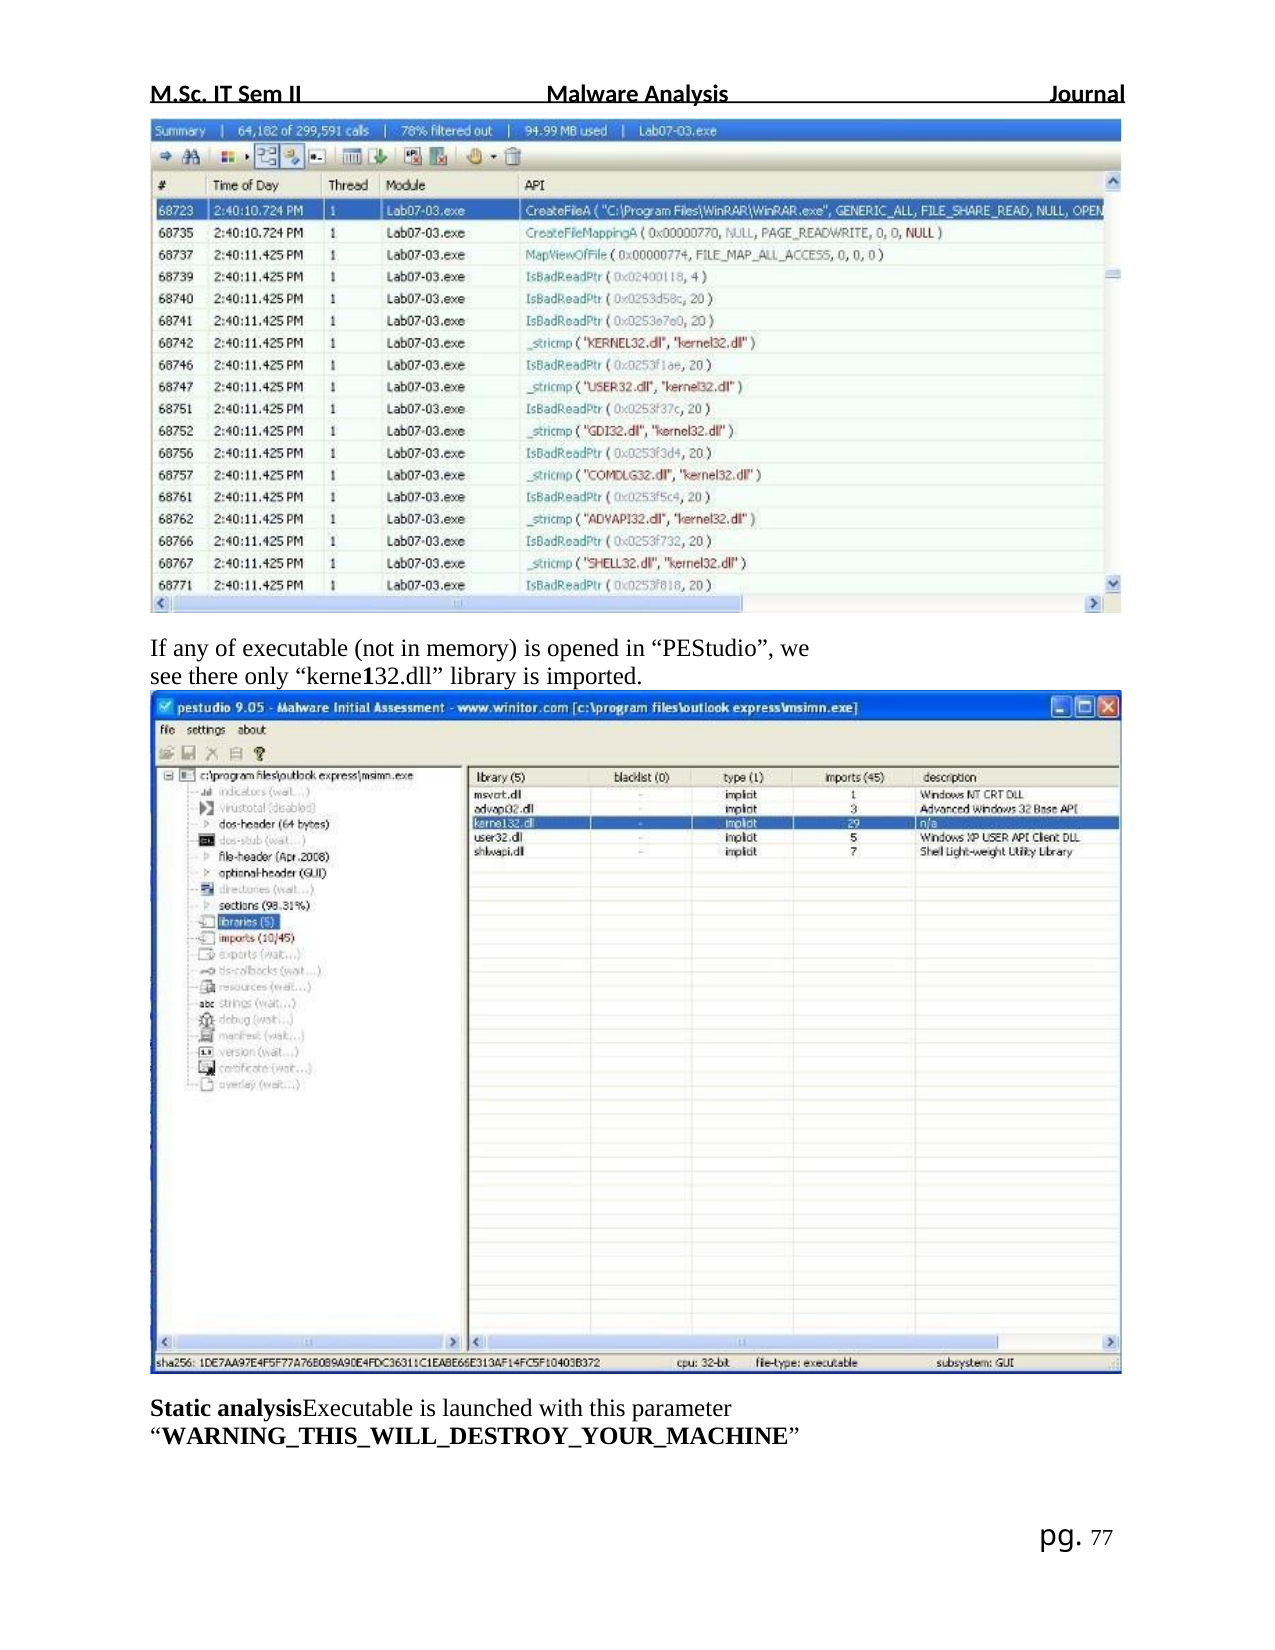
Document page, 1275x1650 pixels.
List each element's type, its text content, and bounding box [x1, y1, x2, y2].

picture [150, 690, 1122, 1374]
text If any of executable (not in memory) is opened in “PEStudio”, we see there only “kerne132.dll” library is imported. [150, 634, 829, 690]
text Static analysisExecutable is launched with this parameter “WARNING_THIS_WILL_DESTROY_YOUR_MACHINE” [150, 1394, 801, 1450]
picture [150, 118, 1122, 613]
